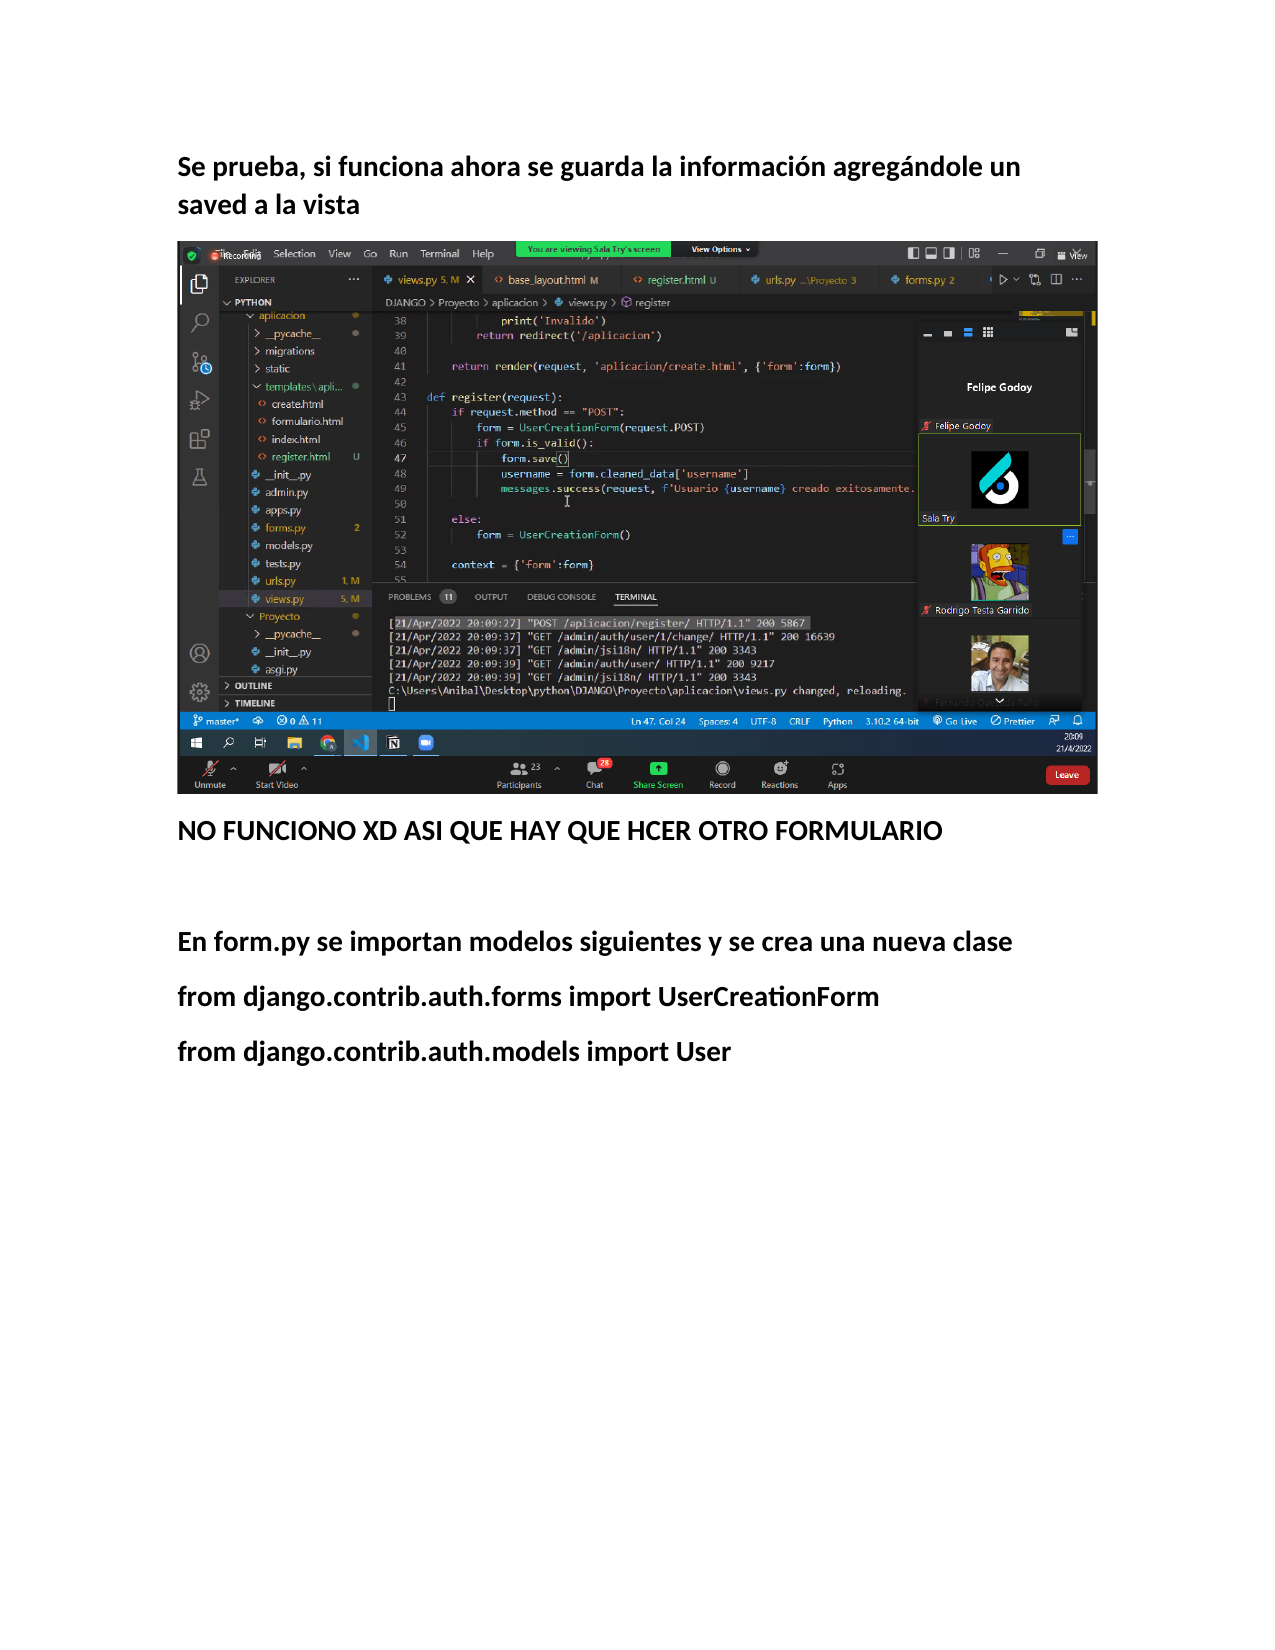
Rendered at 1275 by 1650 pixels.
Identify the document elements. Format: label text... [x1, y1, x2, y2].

picture [177, 241, 1098, 794]
text from django.contrib.auth.models import User [177, 1033, 1098, 1068]
text NO FUNCIONO XD ASI QUE HAY QUE HCER OTRO FORMULARIO [177, 812, 1098, 848]
text Se prueba, si funciona ahora se guarda la información agregándole un saved a la vista [177, 148, 1098, 222]
text En form.py se importan modelos siguientes y se crea una nueva clase [177, 923, 1098, 958]
text from django.contrib.auth.forms import UserCreationForm [177, 978, 1098, 1013]
